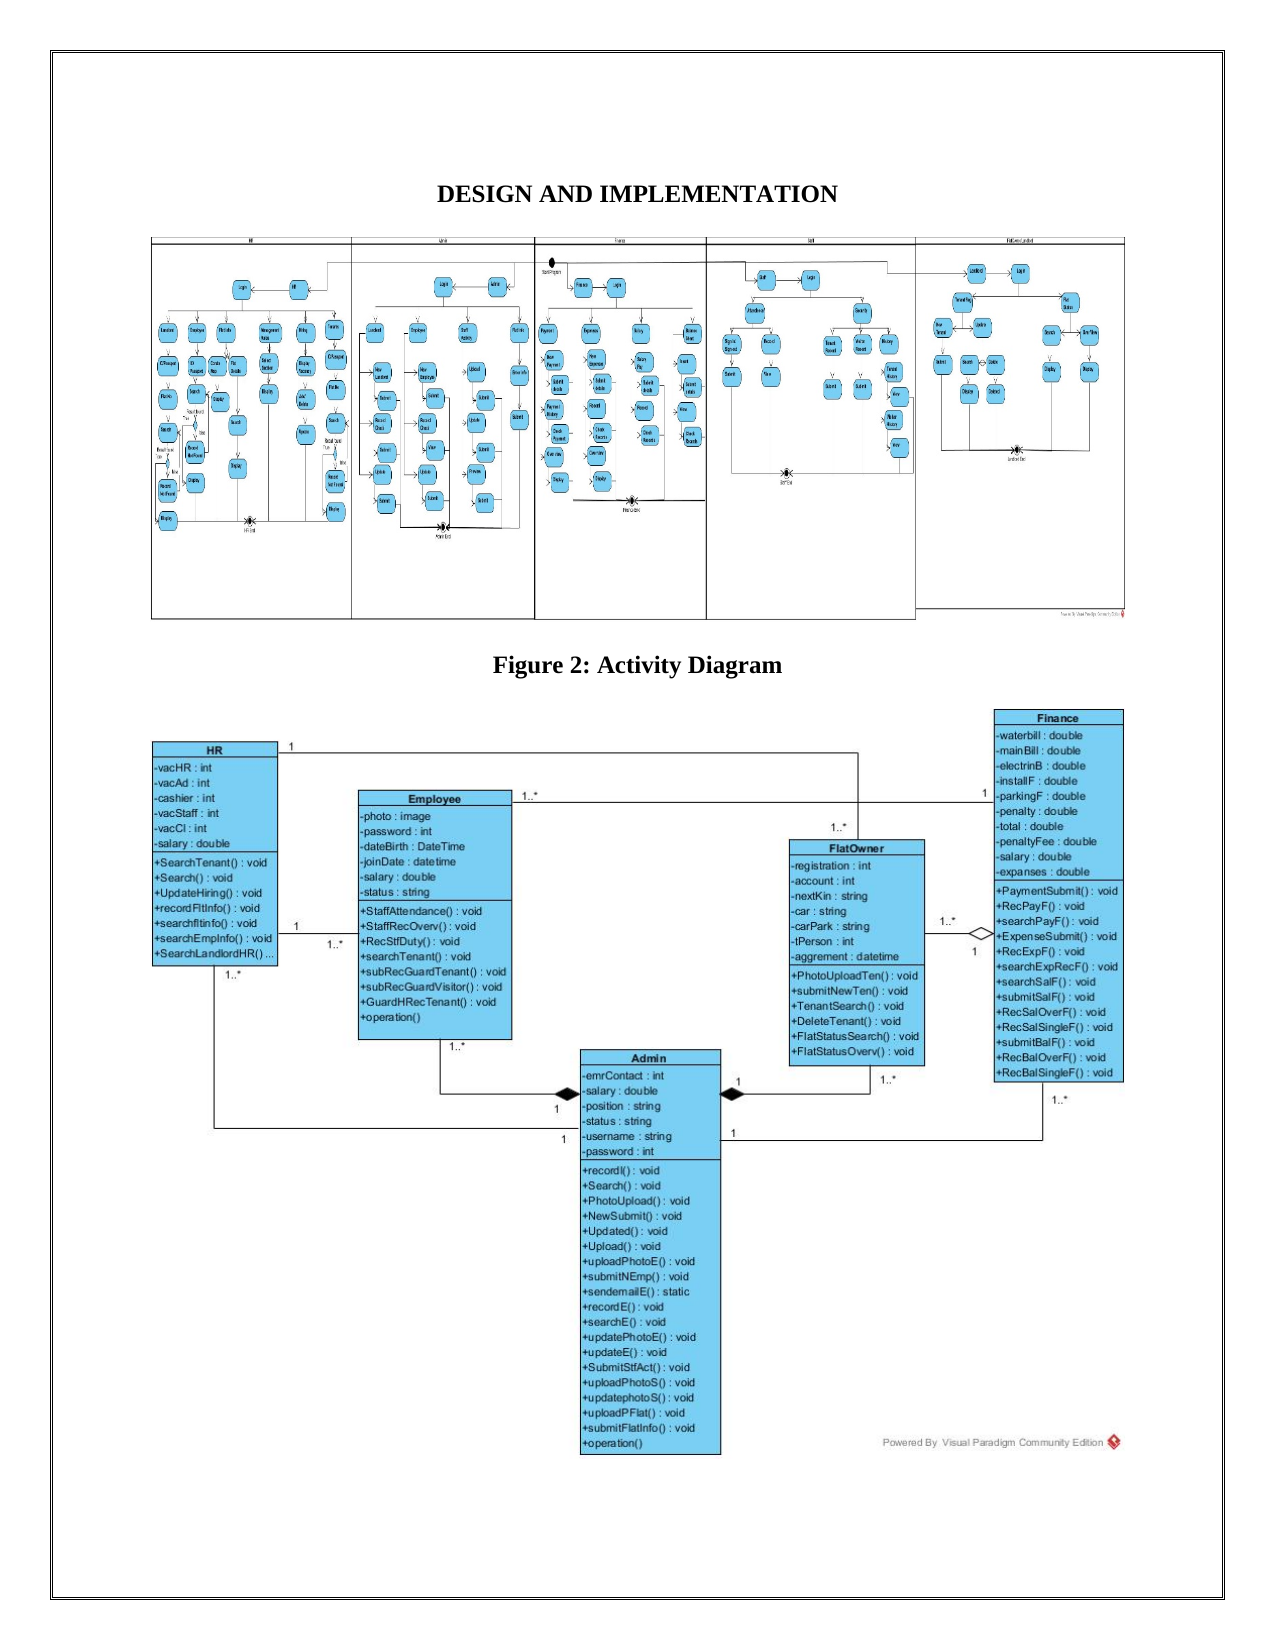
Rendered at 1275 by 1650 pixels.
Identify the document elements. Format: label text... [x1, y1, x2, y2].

picture [150, 237, 1125, 622]
text Figure 2: Activity Diagram [150, 651, 1125, 679]
text DESIGN AND IMPLEMENTATION [150, 179, 1125, 208]
picture [150, 708, 1125, 1459]
